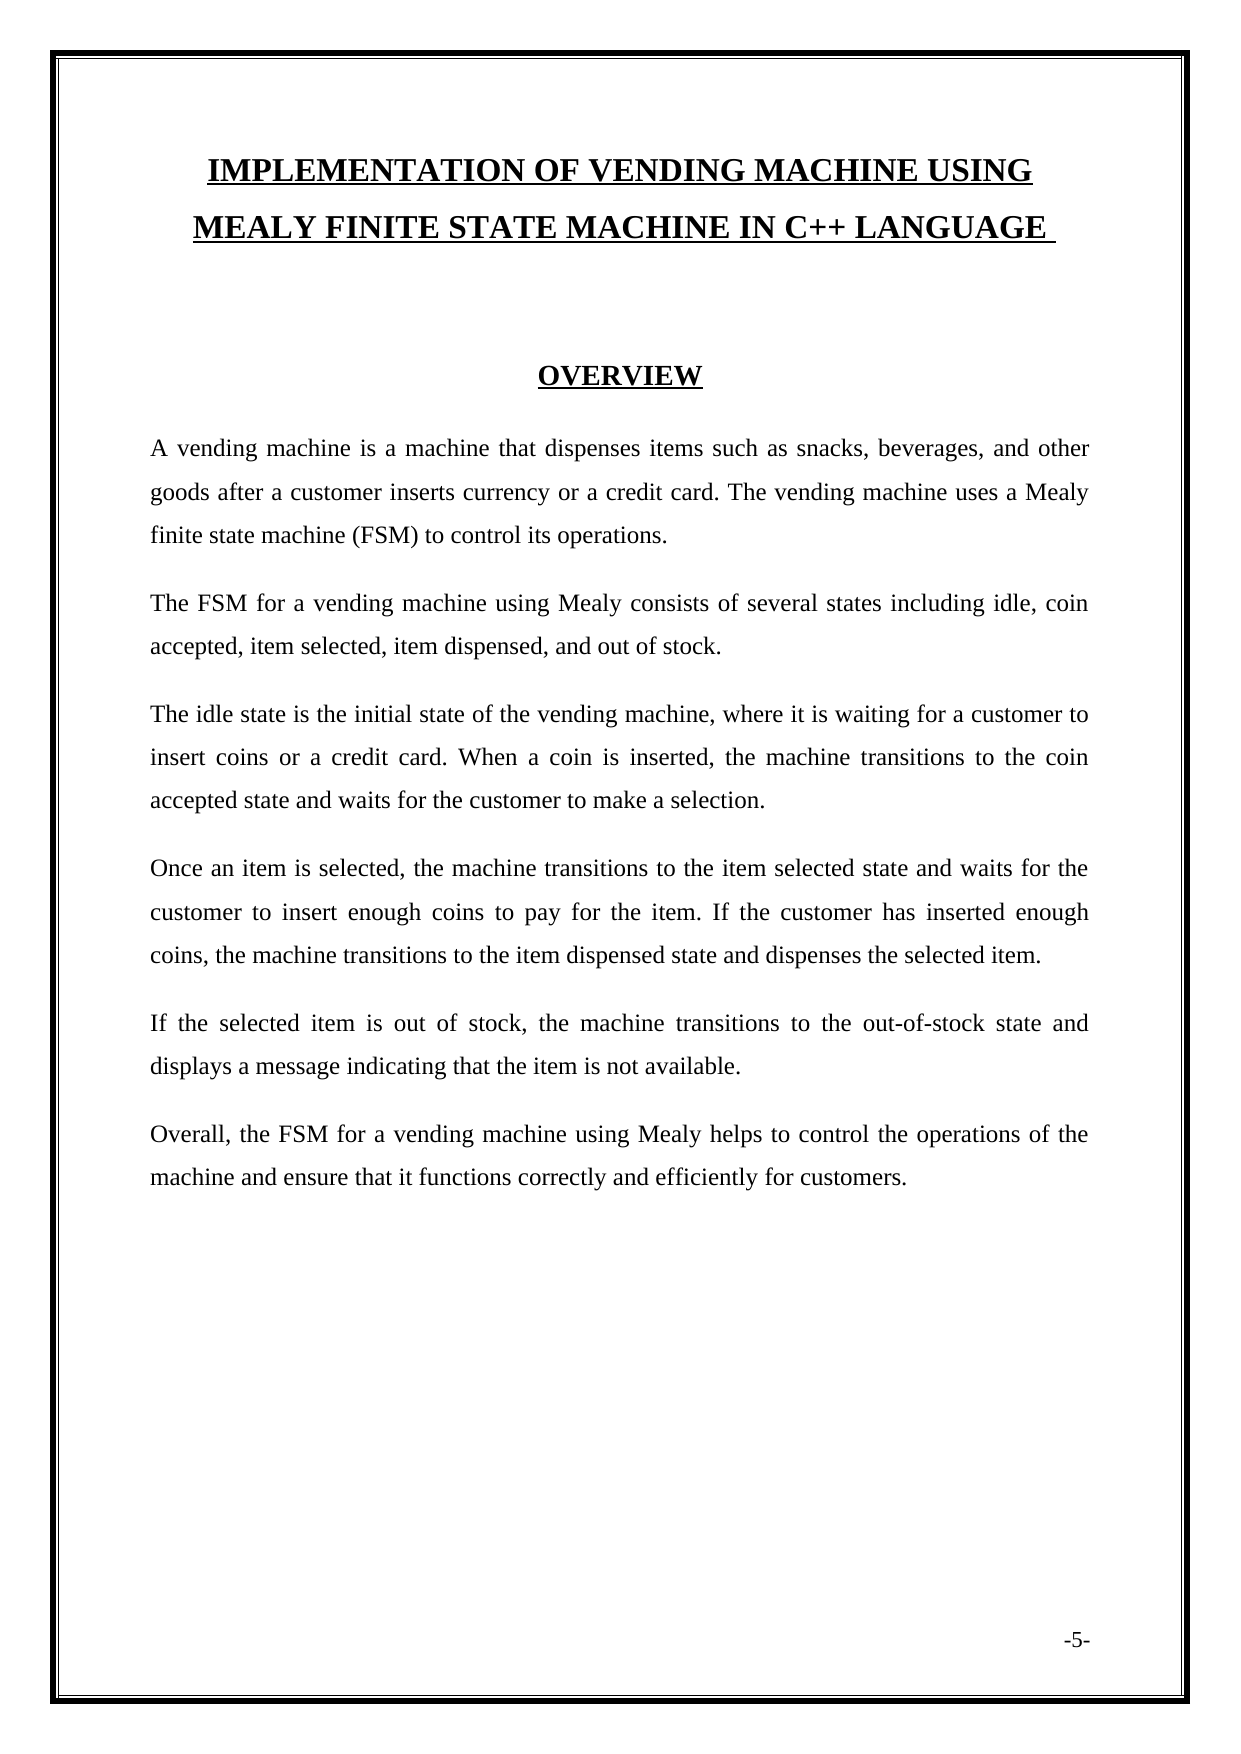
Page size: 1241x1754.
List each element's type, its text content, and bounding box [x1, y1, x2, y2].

text IMPLEMENTATION OF VENDING MACHINE USING MEALY FINITE STATE MACHINE IN C++ LANGUAGE [150, 150, 1090, 246]
text OVERVIEW [150, 358, 1090, 392]
text Overall, the FSM for a vending machine using Mealy helps to control the operations of the machine and ensure that it functions correctly and efficiently for customers. [150, 1119, 1090, 1191]
text The FSM for a vending machine using Mealy consists of several states including idle, coin accepted, item selected, item dispensed, and out of stock. [150, 588, 1090, 660]
text A vending machine is a machine that dispenses items such as snacks, beverages, and other goods after a customer inserts currency or a credit card. The vending machine uses a Mealy finite state machine (FSM) to control its operations. [150, 433, 1090, 548]
text The idle state is the initial state of the vending machine, where it is waiting for a customer to insert coins or a credit card. When a coin is inserted, the machine transitions to the coin accepted state and waits for the customer to make a selection. [150, 699, 1090, 814]
text If the selected item is out of stock, the machine transitions to the out-of-stock state and displays a message indicating that the item is not available. [150, 1008, 1090, 1080]
text Once an item is selected, the machine transitions to the item selected state and waits for the customer to insert enough coins to pay for the item. If the customer has inserted enough coins, the machine transitions to the item dispensed state and dispenses the selected item. [150, 853, 1090, 968]
